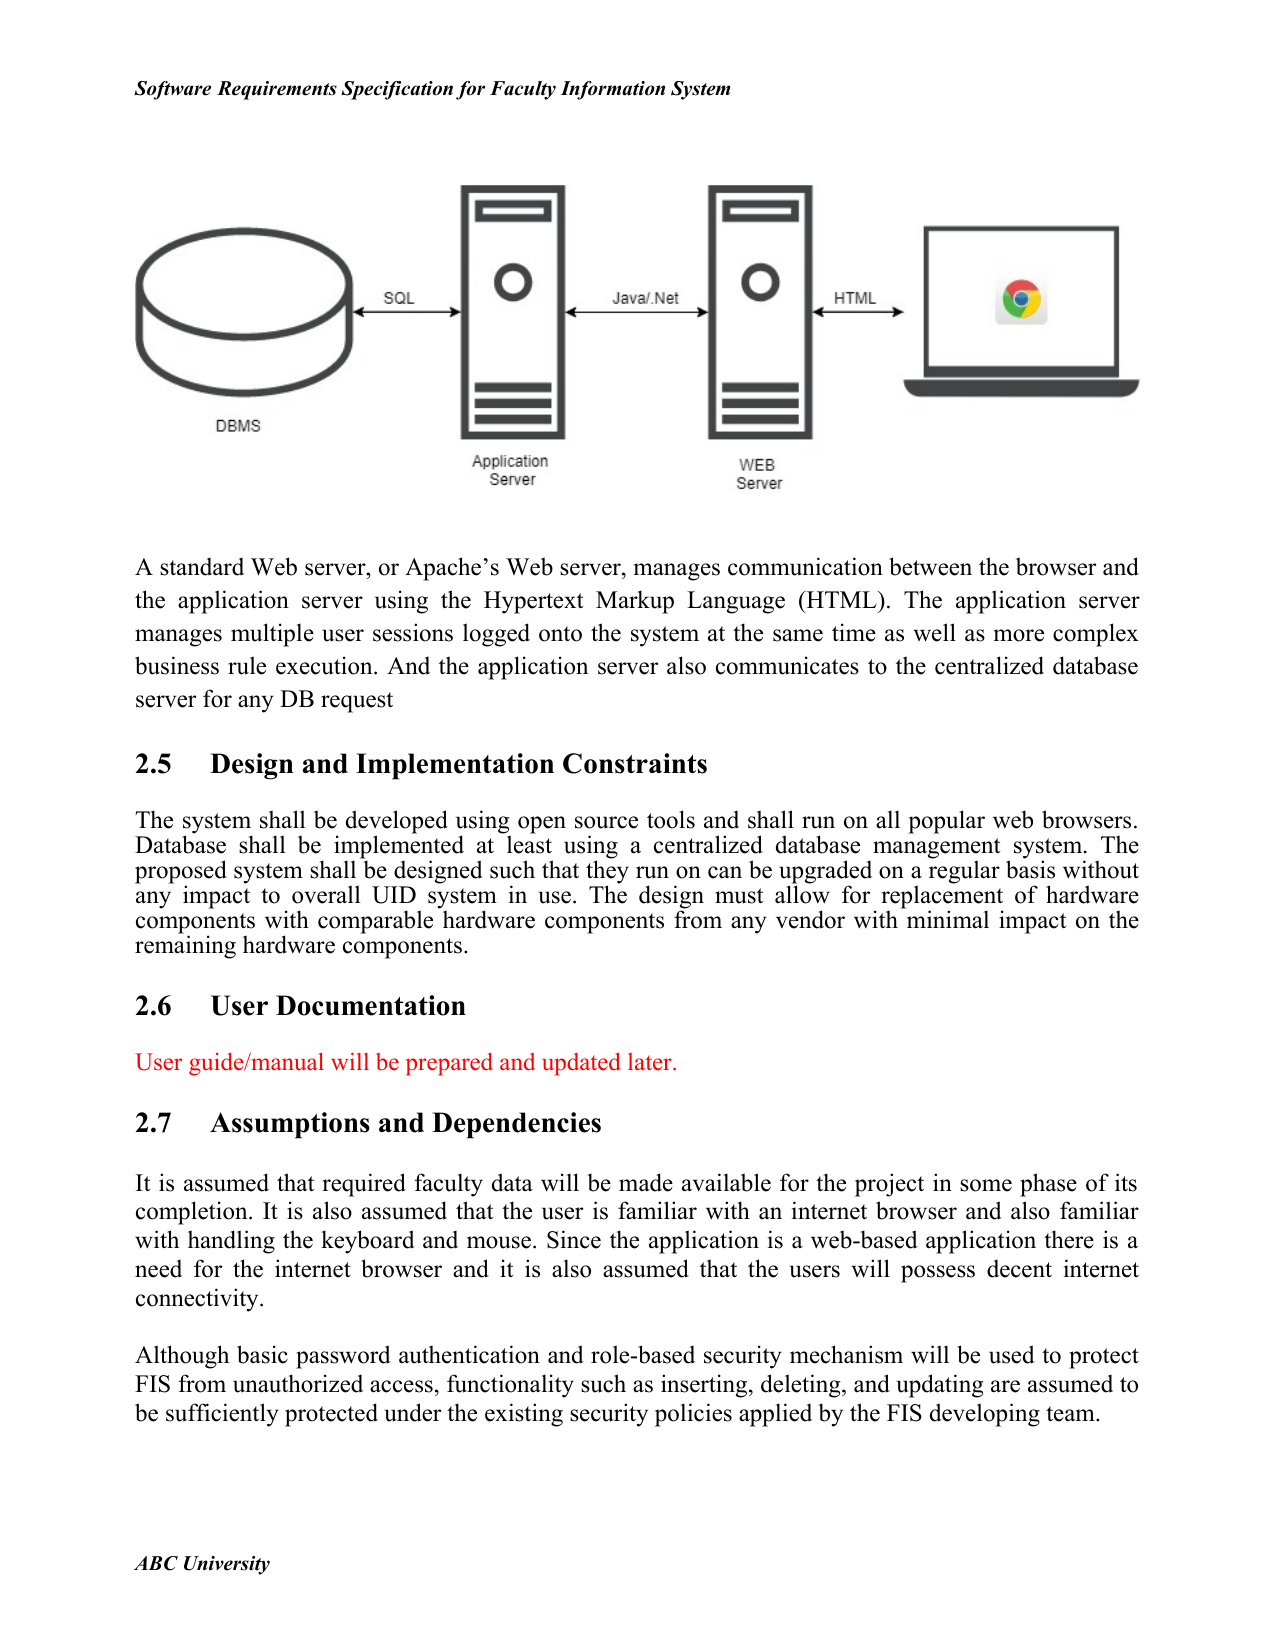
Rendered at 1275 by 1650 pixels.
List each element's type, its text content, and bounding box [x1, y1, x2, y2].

text User guide/manual will be prepared and updated later. [135, 1051, 1140, 1076]
subtitle Design and Implementation Constraints [135, 746, 1140, 780]
picture [135, 184, 1140, 493]
subtitle Assumptions and Dependencies [135, 1105, 1140, 1138]
text A standard Web server, or Apache’s Web server, manages communication between the browser and the application server using the Hypertext Markup Language (HTML). The application server manages multiple user sessions logged onto the system at the same time as well as more complex business rule execution. And the application server also communicates to the centralized database server for any DB request [135, 552, 1140, 713]
subtitle User Documentation [135, 988, 1140, 1022]
text The system shall be developed using open source tools and shall run on all popular web browsers. Database shall be implemented at least using a centralized database management system. The proposed system shall be designed such that they run on can be upgraded on a regular basis without any impact to overall UID system in use. The design must allow for replacement of hardware components with comparable hardware components from any vendor with minimal impact on the remaining hardware components. [135, 809, 1140, 959]
text Although basic password authentication and role-based security mechanism will be used to protect FIS from unauthorized access, functionality such as inserting, deleting, and updating are assumed to be sufficiently protected under the existing security policies applied by the FIS developing team. [135, 1340, 1140, 1426]
text It is assumed that required faculty data will be made available for the project in some phase of its completion. It is also assumed that the user is familiar with an internet browser and also familiar with handling the keyboard and mouse. Since the application is a web-based application there is a need for the internet browser and it is also assumed that the users will possess decent internet connectivity. [135, 1168, 1140, 1311]
